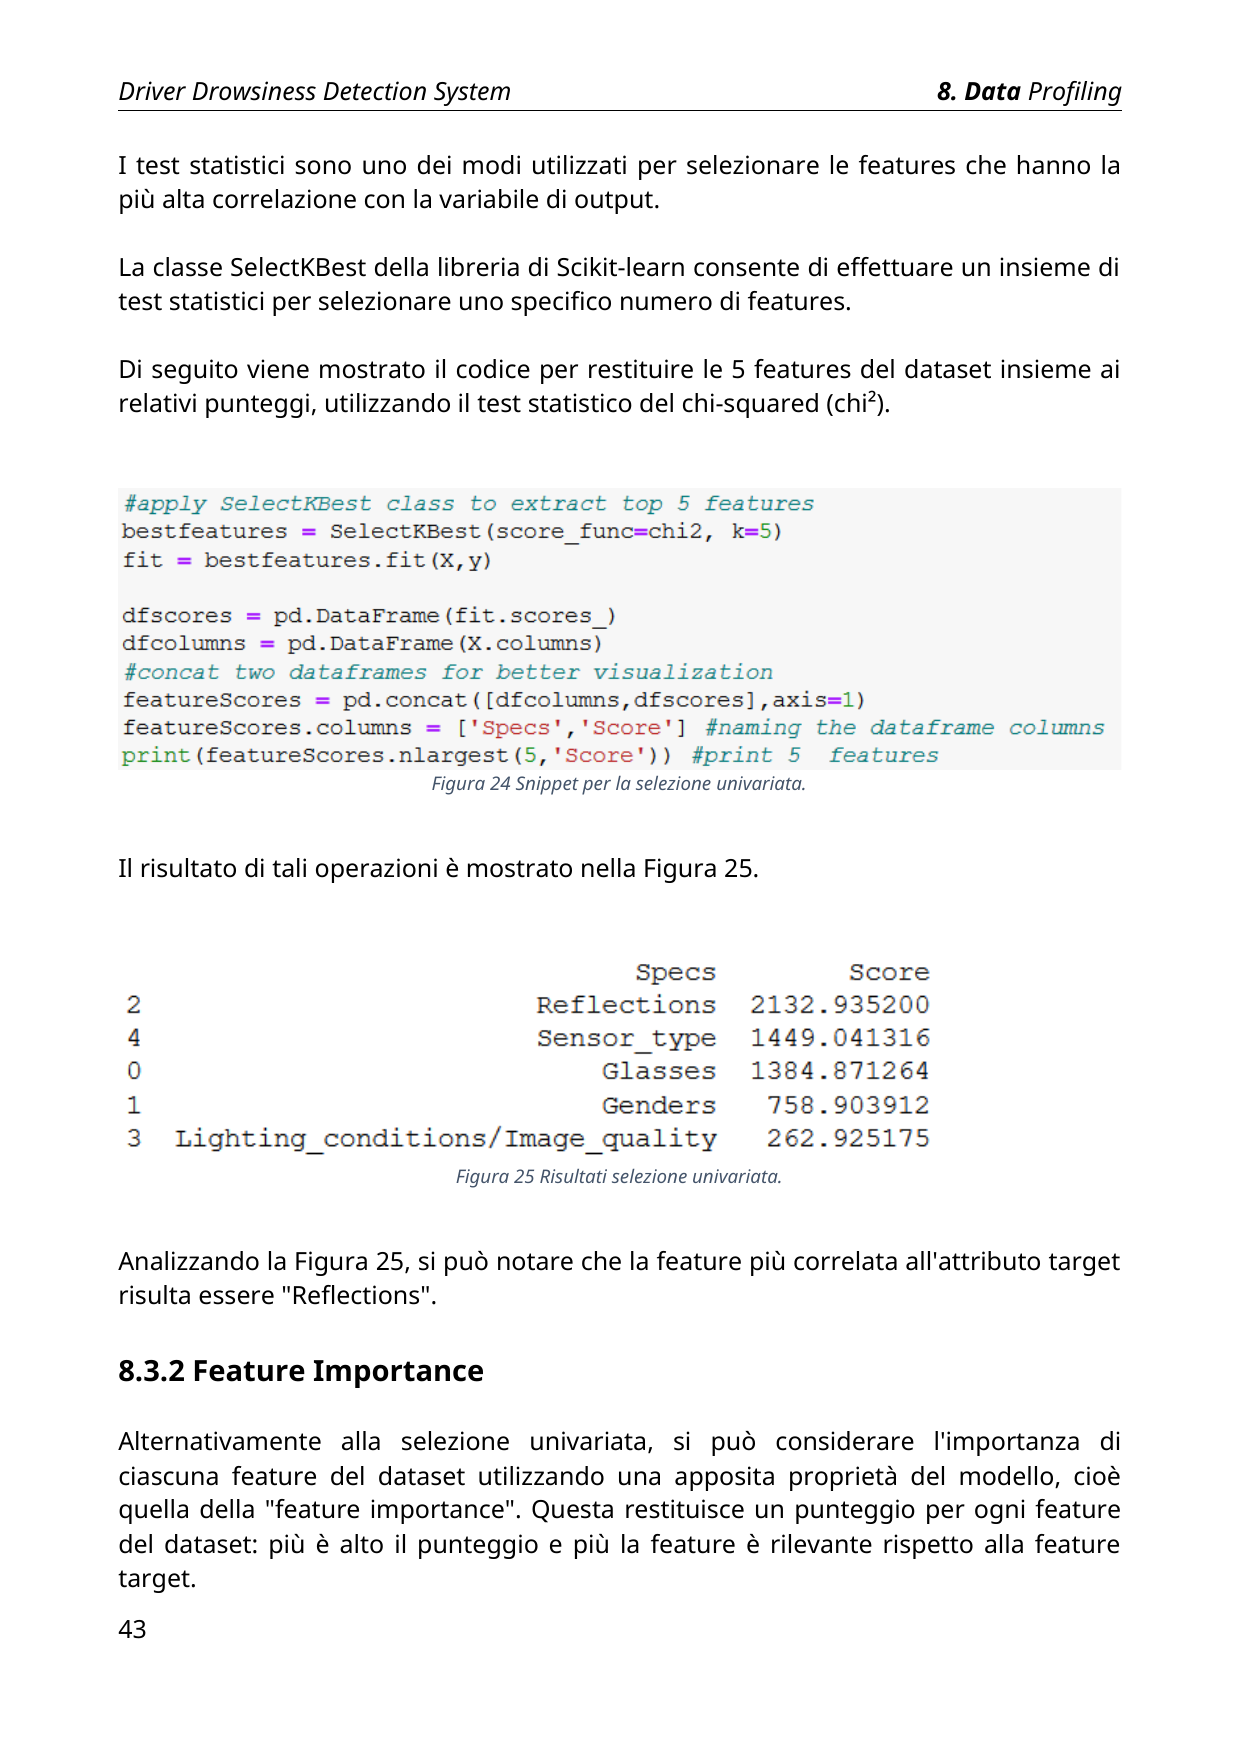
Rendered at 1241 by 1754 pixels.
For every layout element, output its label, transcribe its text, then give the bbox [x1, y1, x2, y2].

picture [118, 488, 1122, 770]
text Il risultato di tali operazioni è mostrato nella Figura 25. [118, 850, 1122, 884]
text Alternativamente alla selezione univariata, si può considerare l'importanza di ciascuna feature del dataset utilizzando una apposita proprietà del modello, cioè quella della "feature importance". Questa restituisce un punteggio per ogni feature del dataset: più è alto il punteggio e più la feature è rilevante rispetto alla feature target. [118, 1424, 1122, 1594]
text Figura 24 Snippet per la selezione univariata. [118, 770, 1122, 796]
text Analizzando la Figura 25, si può notare che la feature più correlata all'attributo target risulta essere "Reflections". [118, 1244, 1122, 1312]
text Figura 25 Risultati selezione univariata. [118, 1163, 1122, 1189]
picture [118, 952, 950, 1164]
text Di seguito viene mostrato il codice per restituire le 5 features del dataset insieme ai relativi punteggi, utilizzando il test statistico del chi-squared (chi²). [118, 352, 1122, 420]
subtitle 8.3.2 Feature Importance [118, 1350, 1122, 1390]
text I test statistici sono uno dei modi utilizzati per selezionare le features che hanno la più alta correlazione con la variabile di output. [118, 148, 1122, 216]
text La classe SelectKBest della libreria di Scikit-learn consente di effettuare un insieme di test statistici per selezionare uno specifico numero di features. [118, 250, 1122, 318]
